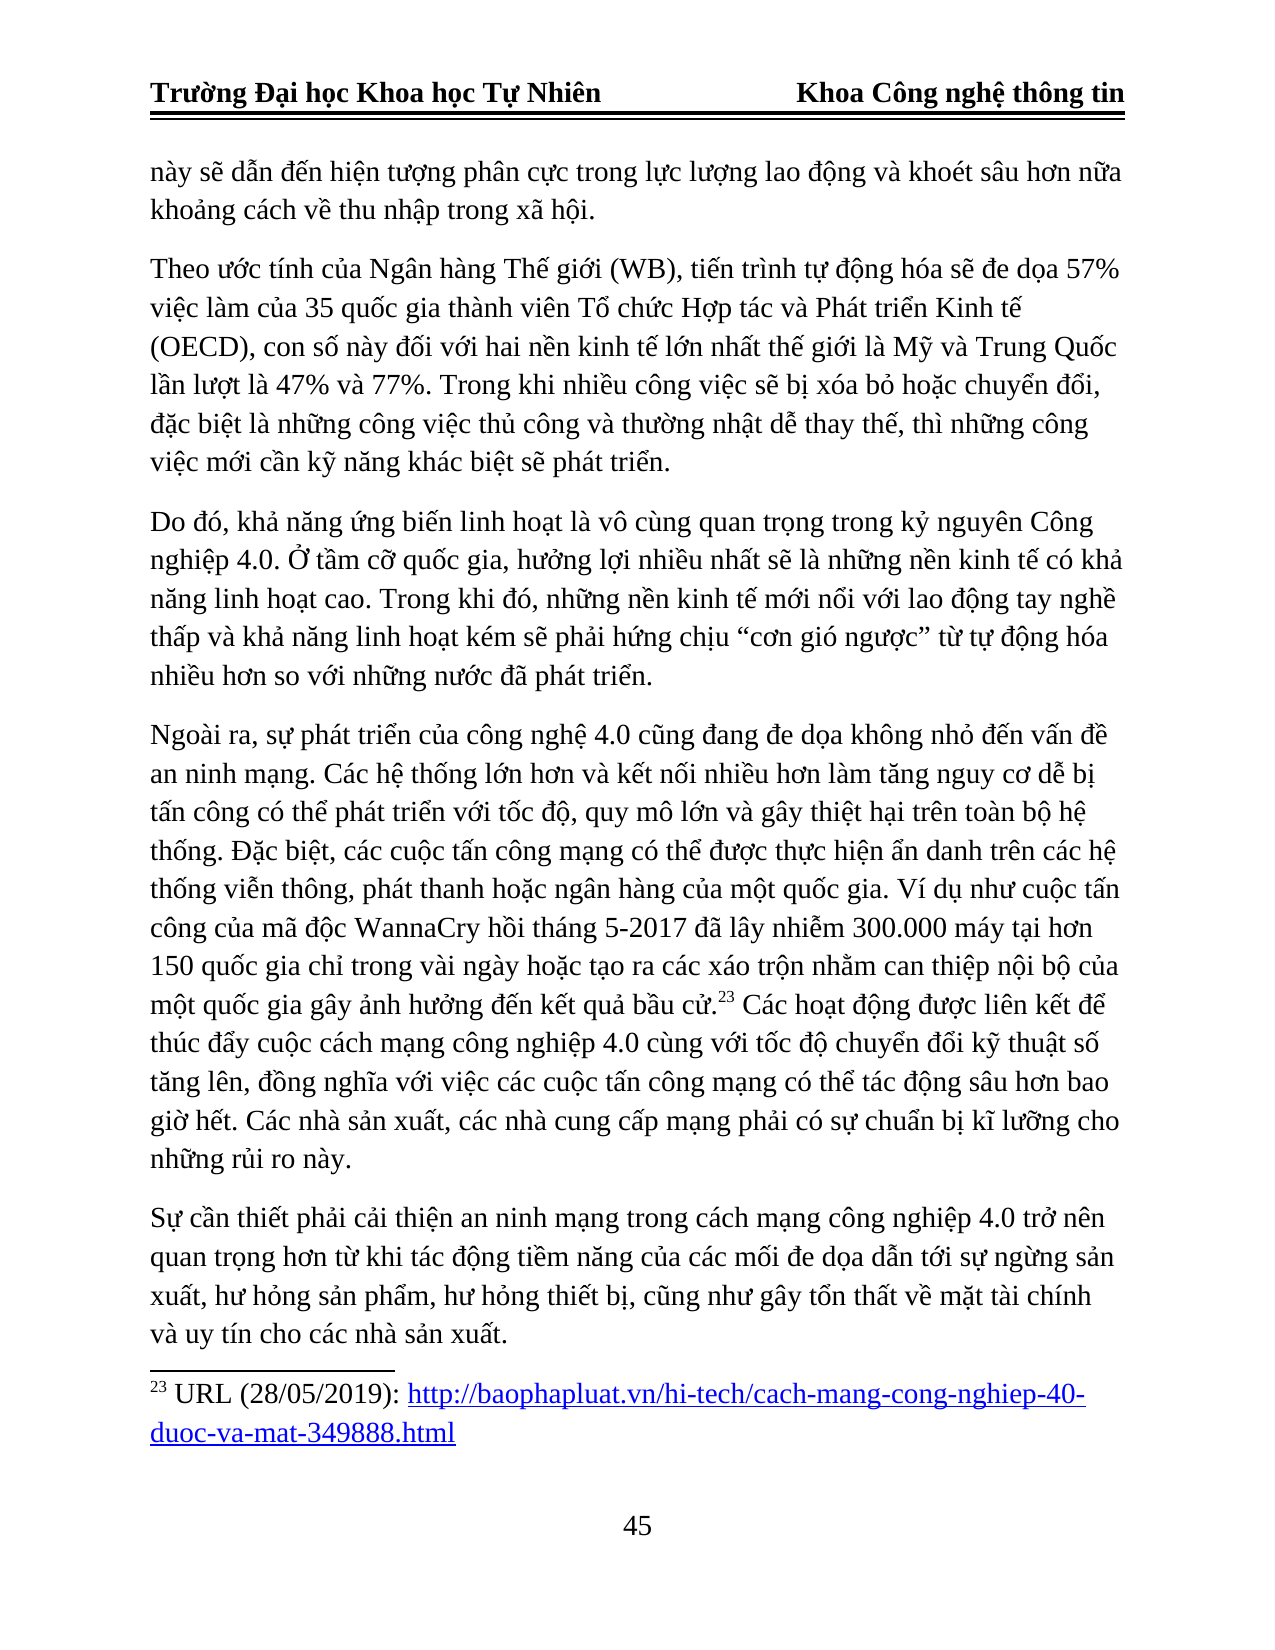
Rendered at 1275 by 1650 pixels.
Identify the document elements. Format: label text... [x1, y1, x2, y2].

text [150, 154, 1125, 226]
text Ngoài ra, sự phát triển của công nghệ 4.0 cũng đang đe dọa không nhỏ đến vấn đề an ninh mạng. Các hệ thống lớn hơn và kết nối nhiều hơn làm tăng nguy cơ dễ bị tấn công có thể phát triển với tốc độ, quy mô lớn và gây thiệt hại trên toàn bộ hệ thống. Đặc biệt, các cuộc tấn công mạng có thể được thực hiện ẩn danh trên các hệ thống viễn thông, phát thanh hoặc ngân hàng của một quốc gia. Ví dụ như cuộc tấn công của mã độc WannaCry hồi tháng 5-2017 đã lây nhiễm 300.000 máy tại hơn 150 quốc gia chỉ trong vài ngày hoặc tạo ra các xáo trộn nhằm can thiệp nội bộ của một quốc gia gây ảnh hưởng đến kết quả bầu cử. Các hoạt động được liên kết để thúc đẩy cuộc cách mạng công nghiệp 4.0 cùng với tốc độ chuyển đổi kỹ thuật số tăng lên, đồng nghĩa với việc các cuộc tấn công mạng có thể tác động sâu hơn bao giờ hết. Các nhà sản xuất, các nhà cung cấp mạng phải có sự chuẩn bị kĩ lưỡng cho những rủi ro này. [150, 717, 1125, 1175]
text Sự cần thiết phải cải thiện an ninh mạng trong cách mạng công nghiệp 4.0 trở nên quan trọng hơn từ khi tác động tiềm năng của các mối đe dọa dẫn tới sự ngừng sản xuất, hư hỏng sản phẩm, hư hỏng thiết bị, cũng như gây tổn thất về mặt tài chính và uy tín cho các nhà sản xuất. [150, 1201, 1125, 1350]
text Do đó, khả năng ứng biến linh hoạt là vô cùng quan trọng trong kỷ nguyên Công nghiệp 4.0. Ở tầm cỡ quốc gia, hưởng lợi nhiều nhất sẽ là những nền kinh tế có khả năng linh hoạt cao. Trong khi đó, những nền kinh tế mới nổi với lao động tay nghề thấp và khả năng linh hoạt kém sẽ phải hứng chịu “cơn gió ngược” từ tự động hóa nhiều hơn so với những nước đã phát triển. [150, 504, 1125, 691]
text Theo ước tính của Ngân hàng Thế giới (WB), tiến trình tự động hóa sẽ đe dọa 57% việc làm của 35 quốc gia thành viên Tổ chức Hợp tác và Phát triển Kinh tế (OECD), con số này đối với hai nền kinh tế lớn nhất thế giới là Mỹ và Trung Quốc lần lượt là 47% và 77%. Trong khi nhiều công việc sẽ bị xóa bỏ hoặc chuyển đổi, đặc biệt là những công việc thủ công và thường nhật dễ thay thế, thì những công việc mới cần kỹ năng khác biệt sẽ phát triển. [150, 252, 1125, 478]
